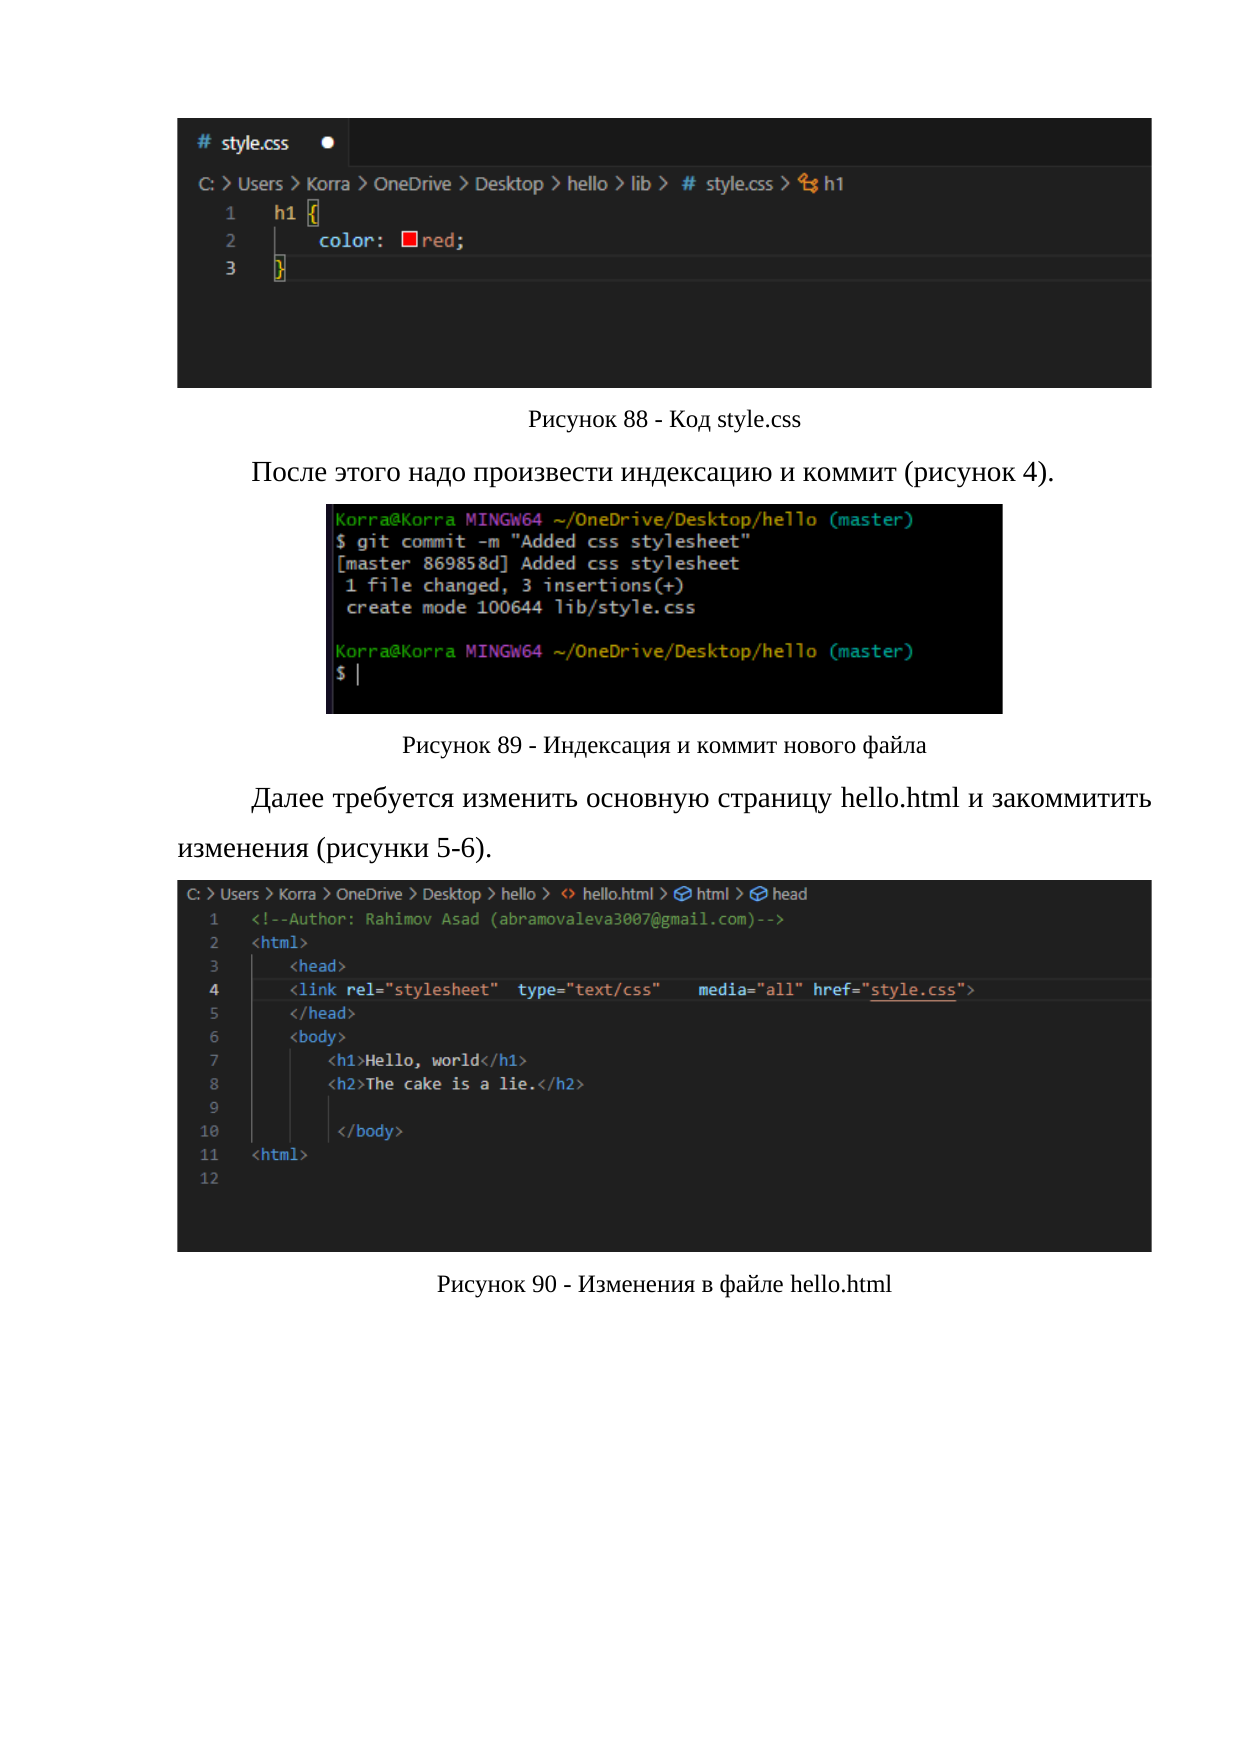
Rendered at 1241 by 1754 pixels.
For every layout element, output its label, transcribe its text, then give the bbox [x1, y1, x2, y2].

picture [326, 504, 1003, 714]
text Рисунок 88 - Код style.css [177, 404, 1152, 433]
text Далее требуется изменить основную страницу hello.html и закоммитить изменения (рисунки 5-6). [177, 780, 1152, 864]
text После этого надо произвести индексацию и коммит (рисунок 4). [177, 454, 1152, 488]
text Рисунок 90 - Изменения в файле hello.html [177, 1269, 1152, 1297]
picture [177, 118, 1152, 388]
picture [177, 880, 1152, 1252]
text Рисунок 89 - Индексация и коммит нового файла [177, 731, 1152, 759]
